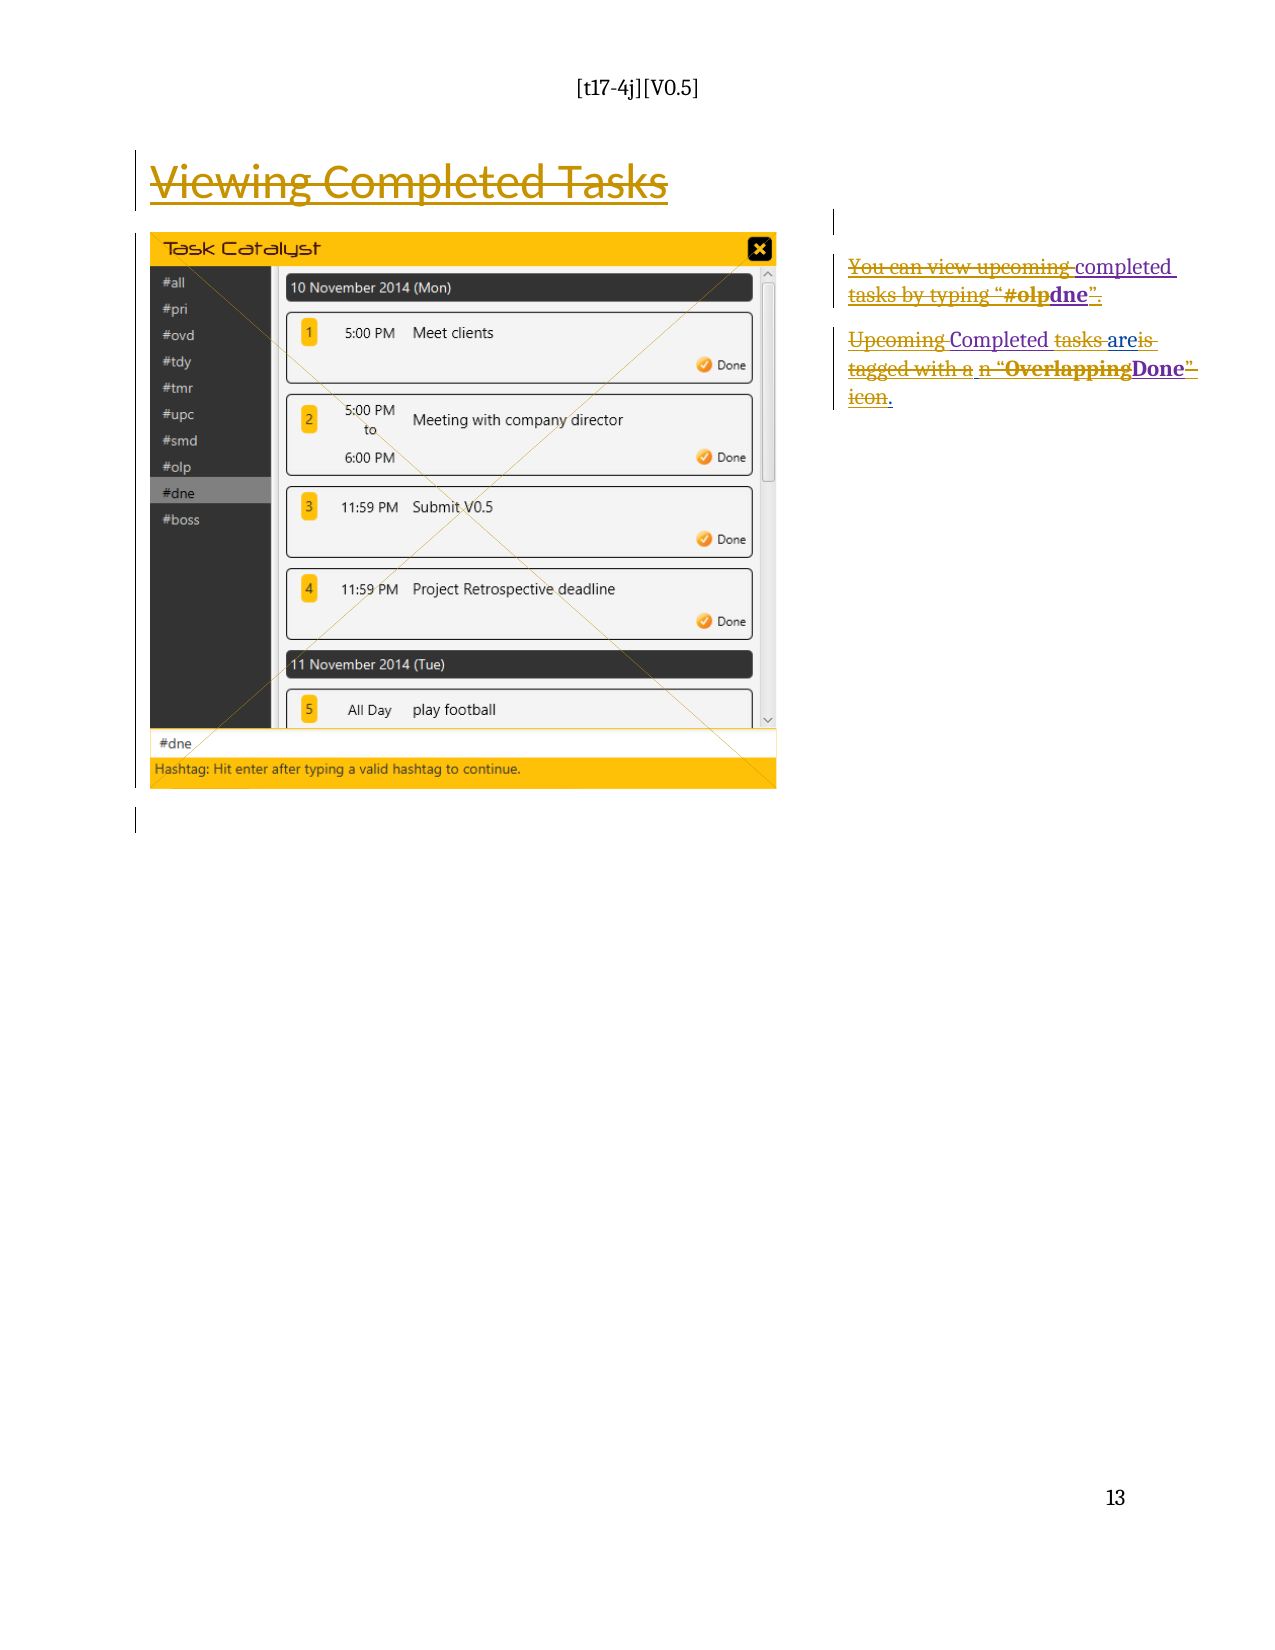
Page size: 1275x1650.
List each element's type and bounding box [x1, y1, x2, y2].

picture [151, 232, 775, 509]
picture [465, 234, 777, 787]
picture [150, 234, 462, 787]
picture [151, 512, 776, 789]
